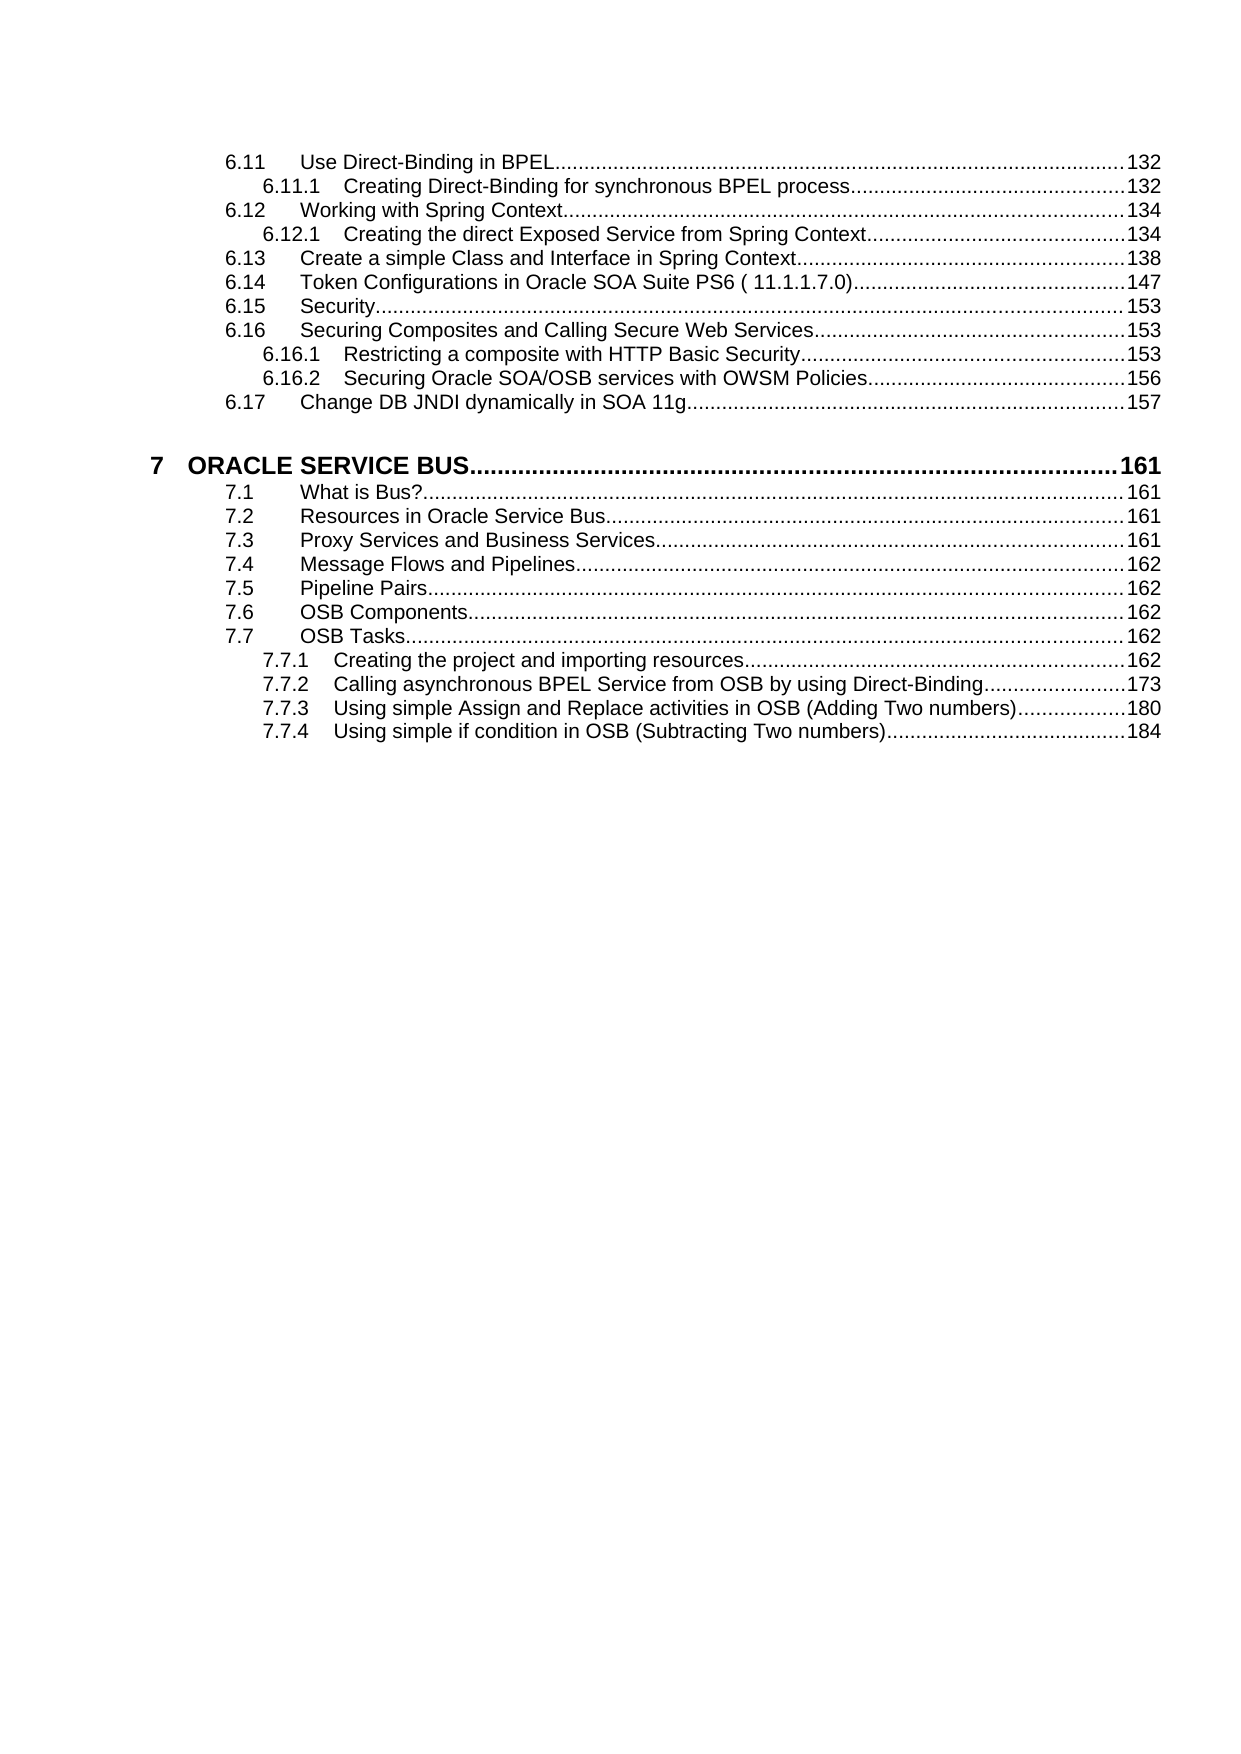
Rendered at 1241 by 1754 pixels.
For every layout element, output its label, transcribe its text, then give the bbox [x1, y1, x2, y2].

text 7.7.1 Creating the project and importing resources 162 [262, 647, 1090, 671]
text 6.14 Token Configurations in Oracle SOA Suite PS6 ( 11.1.1.7.0) 147 [225, 270, 1090, 294]
text 7.3 Proxy Services and Business Services 161 [225, 528, 1090, 552]
text 7 Oracle Service bus 161 [150, 451, 1090, 480]
text 7.2 Resources in Oracle Service Bus 161 [225, 504, 1090, 528]
text 6.11.1 Creating Direct-Binding for synchronous BPEL process 132 [262, 174, 1090, 198]
text 6.12 Working with Spring Context 134 [225, 198, 1090, 222]
text 7.5 Pipeline Pairs 162 [225, 576, 1090, 599]
text 7.6 OSB Components 162 [225, 599, 1090, 623]
text 6.11 Use Direct-Binding in BPEL 132 [225, 150, 1090, 174]
text 7.7.3 Using simple Assign and Replace activities in OSB (Adding Two numbers) 180 [262, 695, 1090, 719]
text 6.16.1 Restricting a composite with HTTP Basic Security 153 [262, 342, 1090, 366]
text 6.15 Security 153 [225, 294, 1090, 318]
text 6.16 Securing Composites and Calling Secure Web Services 153 [225, 318, 1090, 342]
text 6.17 Change DB JNDI dynamically in SOA 11g 157 [225, 389, 1090, 413]
text 6.12.1 Creating the direct Exposed Service from Spring Context 134 [262, 222, 1090, 246]
text 7.7.2 Calling asynchronous BPEL Service from OSB by using Direct-Binding 173 [262, 671, 1090, 695]
text 7.7 OSB Tasks 162 [225, 623, 1090, 647]
text 7.1 What is Bus? 161 [225, 480, 1090, 504]
text 7.4 Message Flows and Pipelines 162 [225, 552, 1090, 576]
text 6.16.2 Securing Oracle SOA/OSB services with OWSM Policies 156 [262, 366, 1090, 389]
text 7.7.4 Using simple if condition in OSB (Subtracting Two numbers) 184 [262, 719, 1090, 743]
text 6.13 Create a simple Class and Interface in Spring Context 138 [225, 246, 1090, 270]
